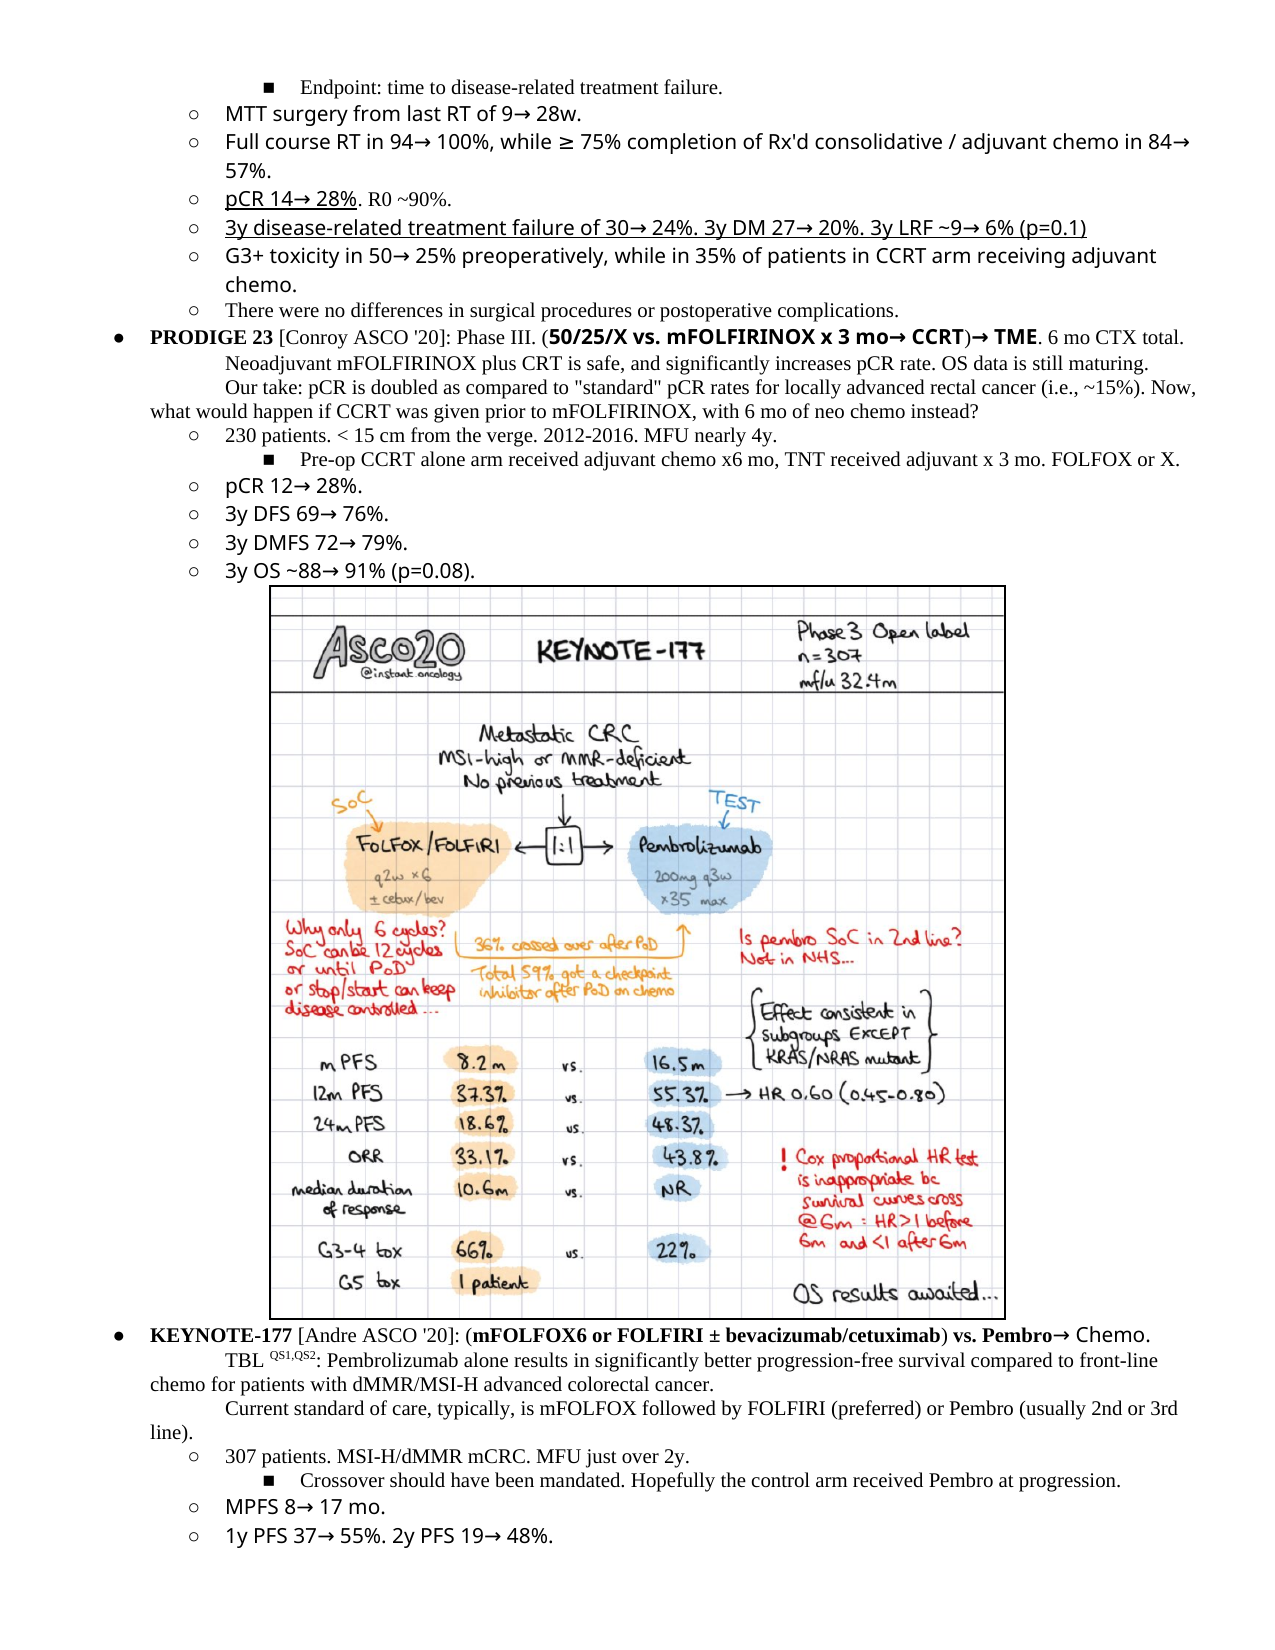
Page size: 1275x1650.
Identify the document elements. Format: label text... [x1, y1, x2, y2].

list Endpoint: time to disease-related treatment failure. [262, 75, 1200, 99]
list There were no differences in surgical procedures or postoperative complications. [187, 298, 1200, 322]
list Full course RT in 94→ 100%, while ≥ 75% completion of Rx'd consolidative / adjuvant chemo in 84→ 57%. [187, 127, 1200, 184]
list 3y disease-related treatment failure of 30→ 24%. 3y DM 27→ 20%. 3y LRF ~9→ 6% (p=0.1) [187, 213, 1200, 241]
list 307 patients. MSI-H/dMMR mCRC. MFU just over 2y. [187, 1444, 1200, 1468]
list G3+ toxicity in 50→ 25% preoperatively, while in 35% of patients in CCRT arm receiving adjuvant chemo. [187, 241, 1200, 298]
list 230 patients. < 15 cm from the verge. 2012-2016. MFU nearly 4y. [187, 423, 1200, 447]
list KEYNOTE-177 [Andre ASCO '20]: (mFOLFOX6 or FOLFIRI ± bevacizumab/cetuximab) vs. Pembro→ Chemo. [112, 1320, 1200, 1348]
list Crossover should have been mandated. Hopefully the control arm received Pembro at progression. [262, 1468, 1200, 1492]
text TBL QS1,QS2: Pembrolizumab alone results in significantly better progression-free survival compared to front-line chemo for patients with dMMR/MSI-H advanced colorectal cancer. [150, 1348, 1200, 1396]
list 3y OS ~88→ 91% (p=0.08). [187, 556, 1200, 585]
text Current standard of care, typically, is mFOLFOX followed by FOLFIRI (preferred) or Pembro (usually 2nd or 3rd line). [150, 1396, 1200, 1444]
text Neoadjuvant mFOLFIRINOX plus CRT is safe, and significantly increases pCR rate. OS data is still maturing. [150, 351, 1200, 375]
list MTT surgery from last RT of 9→ 28w. [187, 99, 1200, 127]
list pCR 14→ 28%. R0 ~90%. [187, 184, 1200, 213]
list 3y DFS 69→ 76%. [187, 499, 1200, 528]
list Pre-op CCRT alone arm received adjuvant chemo x6 mo, TNT received adjuvant x 3 mo. FOLFOX or X. [262, 447, 1200, 471]
list pCR 12→ 28%. [187, 471, 1200, 499]
text Our take: pCR is doubled as compared to "standard" pCR rates for locally advanced rectal cancer (i.e., ~15%). Now, what would happen if CCRT was given prior to mFOLFIRINOX, with 6 mo of neo chemo instead? [150, 375, 1200, 423]
list 3y DMFS 72→ 79%. [187, 528, 1200, 556]
list PRODIGE 23 [Conroy ASCO '20]: Phase III. (50/25/X vs. mFOLFIRINOX x 3 mo→ CCRT)→ TME. 6 mo CTX total. [112, 322, 1200, 351]
list 1y PFS 37→ 55%. 2y PFS 19→ 48%. [187, 1521, 1200, 1549]
list MPFS 8→ 17 mo. [187, 1492, 1200, 1521]
picture [271, 587, 1004, 1318]
